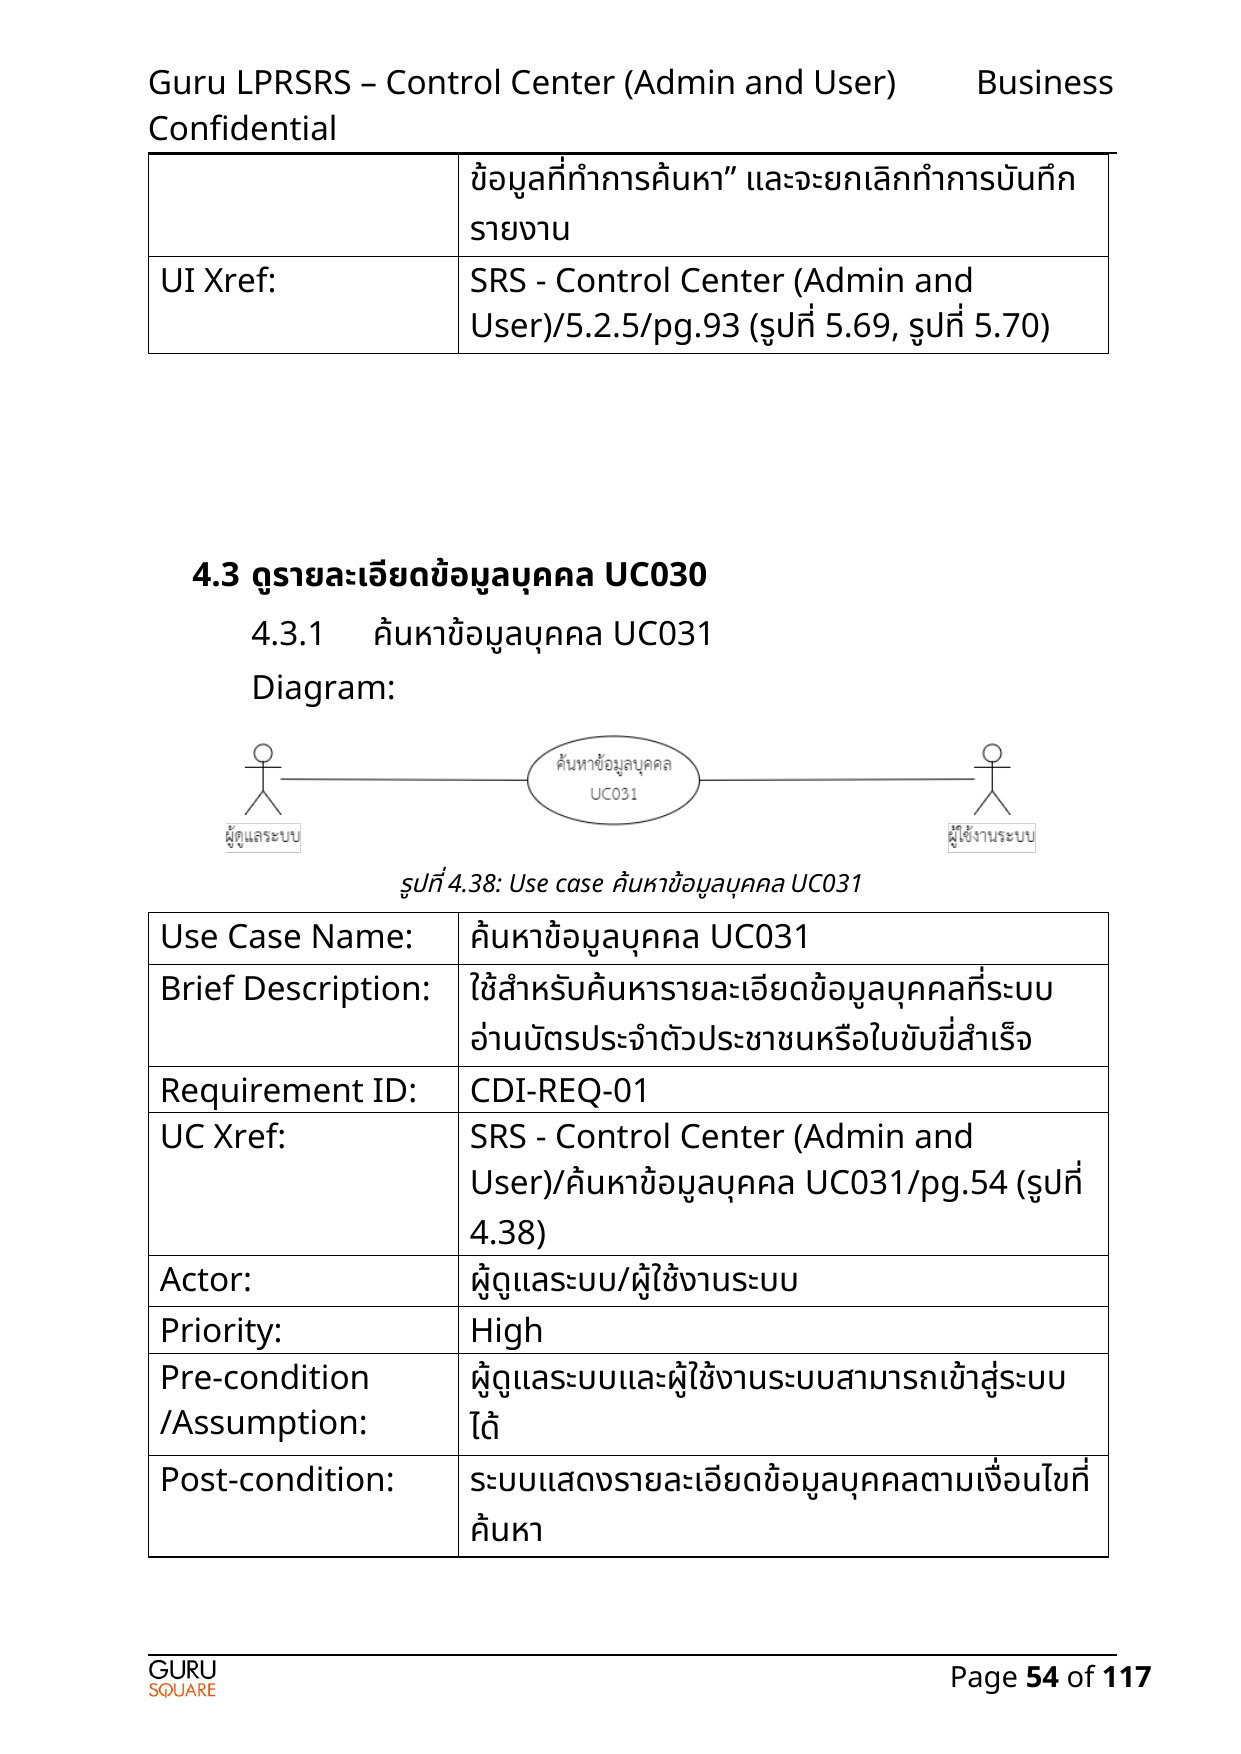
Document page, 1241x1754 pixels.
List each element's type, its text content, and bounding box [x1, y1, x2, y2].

table_header ค้นหาข้อมูลบุคคล UC031 [459, 913, 1108, 964]
table_cell CDI-REQ-01 [459, 1067, 1108, 1112]
table_cell ใช้สำหรับค้นหารายละเอียดข้อมูลบุคคลที่ระบบอ่านบัตรประจำตัวประชาชนหรือใบขับขี่สำเร็จ [459, 965, 1108, 1066]
subtitle ค้นหาข้อมูลบุคคล UC031 [251, 609, 1117, 660]
table_cell Pre-condition /Assumption: [149, 1354, 458, 1454]
text Diagram: [176, 664, 1117, 709]
picture [225, 729, 1040, 858]
table_cell UC Xref: [149, 1113, 458, 1254]
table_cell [459, 155, 1108, 256]
table_cell ผู้ดูแลระบบ/ผู้ใช้งานระบบ [459, 1256, 1108, 1306]
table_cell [149, 155, 458, 256]
table_cell ระบบแสดงรายละเอียดข้อมูลบุคคลตามเงื่อนไขที่ค้นหา [459, 1456, 1108, 1556]
table_cell Requirement ID: [149, 1067, 458, 1112]
table_cell High [459, 1307, 1108, 1353]
table_cell UI Xref: [149, 257, 458, 353]
table_cell Priority: [149, 1307, 458, 1353]
table_cell ผู้ดูแลระบบและผู้ใช้งานระบบสามารถเข้าสู่ระบบได้ [459, 1354, 1108, 1454]
table_cell Brief Description: [149, 965, 458, 1066]
table_header Use Case Name: [149, 913, 458, 964]
picture [147, 1657, 218, 1699]
table_cell Actor: [149, 1256, 458, 1306]
subtitle ดูรายละเอียดข้อมูลบุคคล UC030 [192, 551, 1117, 601]
table_cell Post-condition: [149, 1456, 458, 1556]
